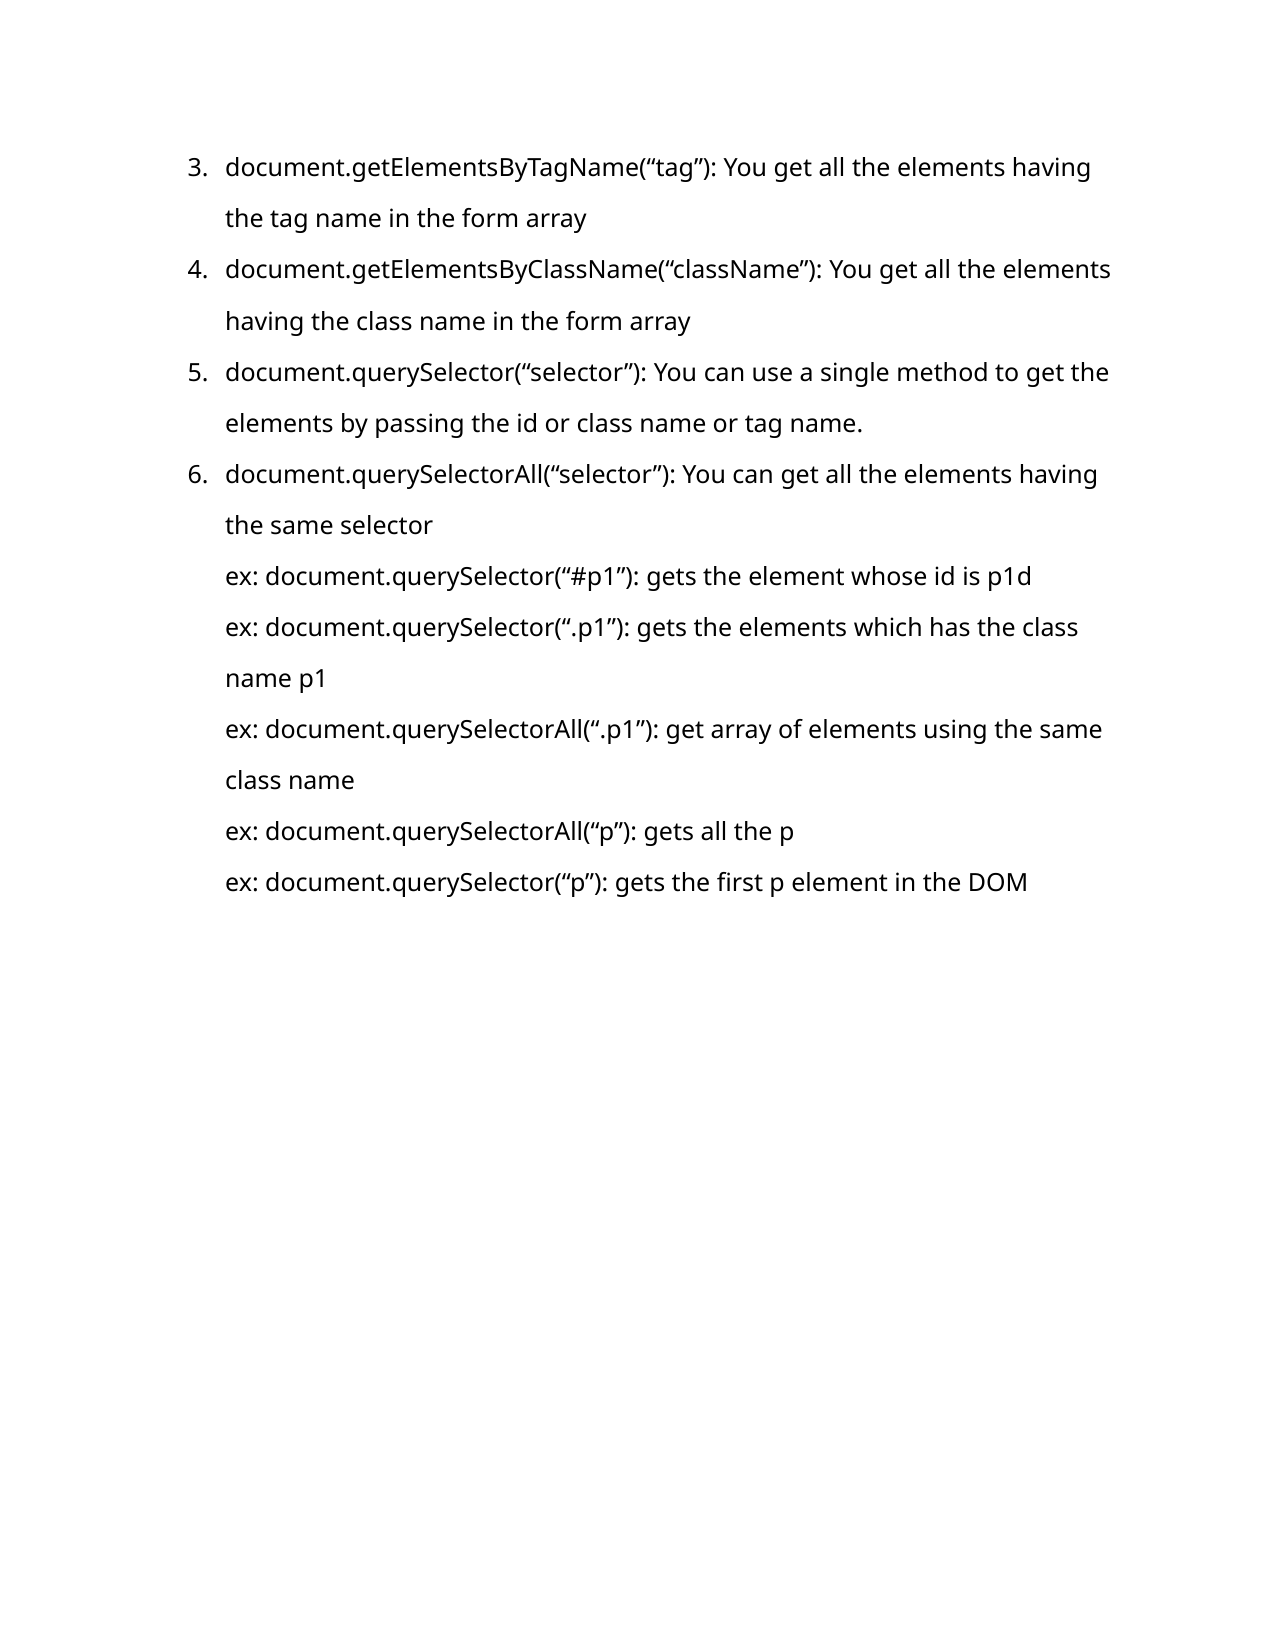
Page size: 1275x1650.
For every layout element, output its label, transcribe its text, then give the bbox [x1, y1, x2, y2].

list ex: document.querySelectorAll(“p”): gets all the p [225, 813, 1125, 848]
list document.getElementsByClassName(“className”): You get all the elements having the class name in the form array [187, 252, 1125, 337]
list ex: document.querySelector(“.p1”): gets the elements which has the class name p1 [225, 609, 1125, 694]
list document.querySelector(“selector”): You can use a single method to get the elements by passing the id or class name or tag name. [187, 354, 1125, 439]
list ex: document.querySelector(“#p1”): gets the element whose id is p1d [225, 558, 1125, 592]
list document.getElementsByTagName(“tag”): You get all the elements having the tag name in the form array [187, 150, 1125, 235]
list ex: document.querySelector(“p”): gets the first p element in the DOM [225, 864, 1125, 899]
list document.querySelectorAll(“selector”): You can get all the elements having the same selector [187, 456, 1125, 541]
list ex: document.querySelectorAll(“.p1”): get array of elements using the same class name [225, 711, 1125, 797]
